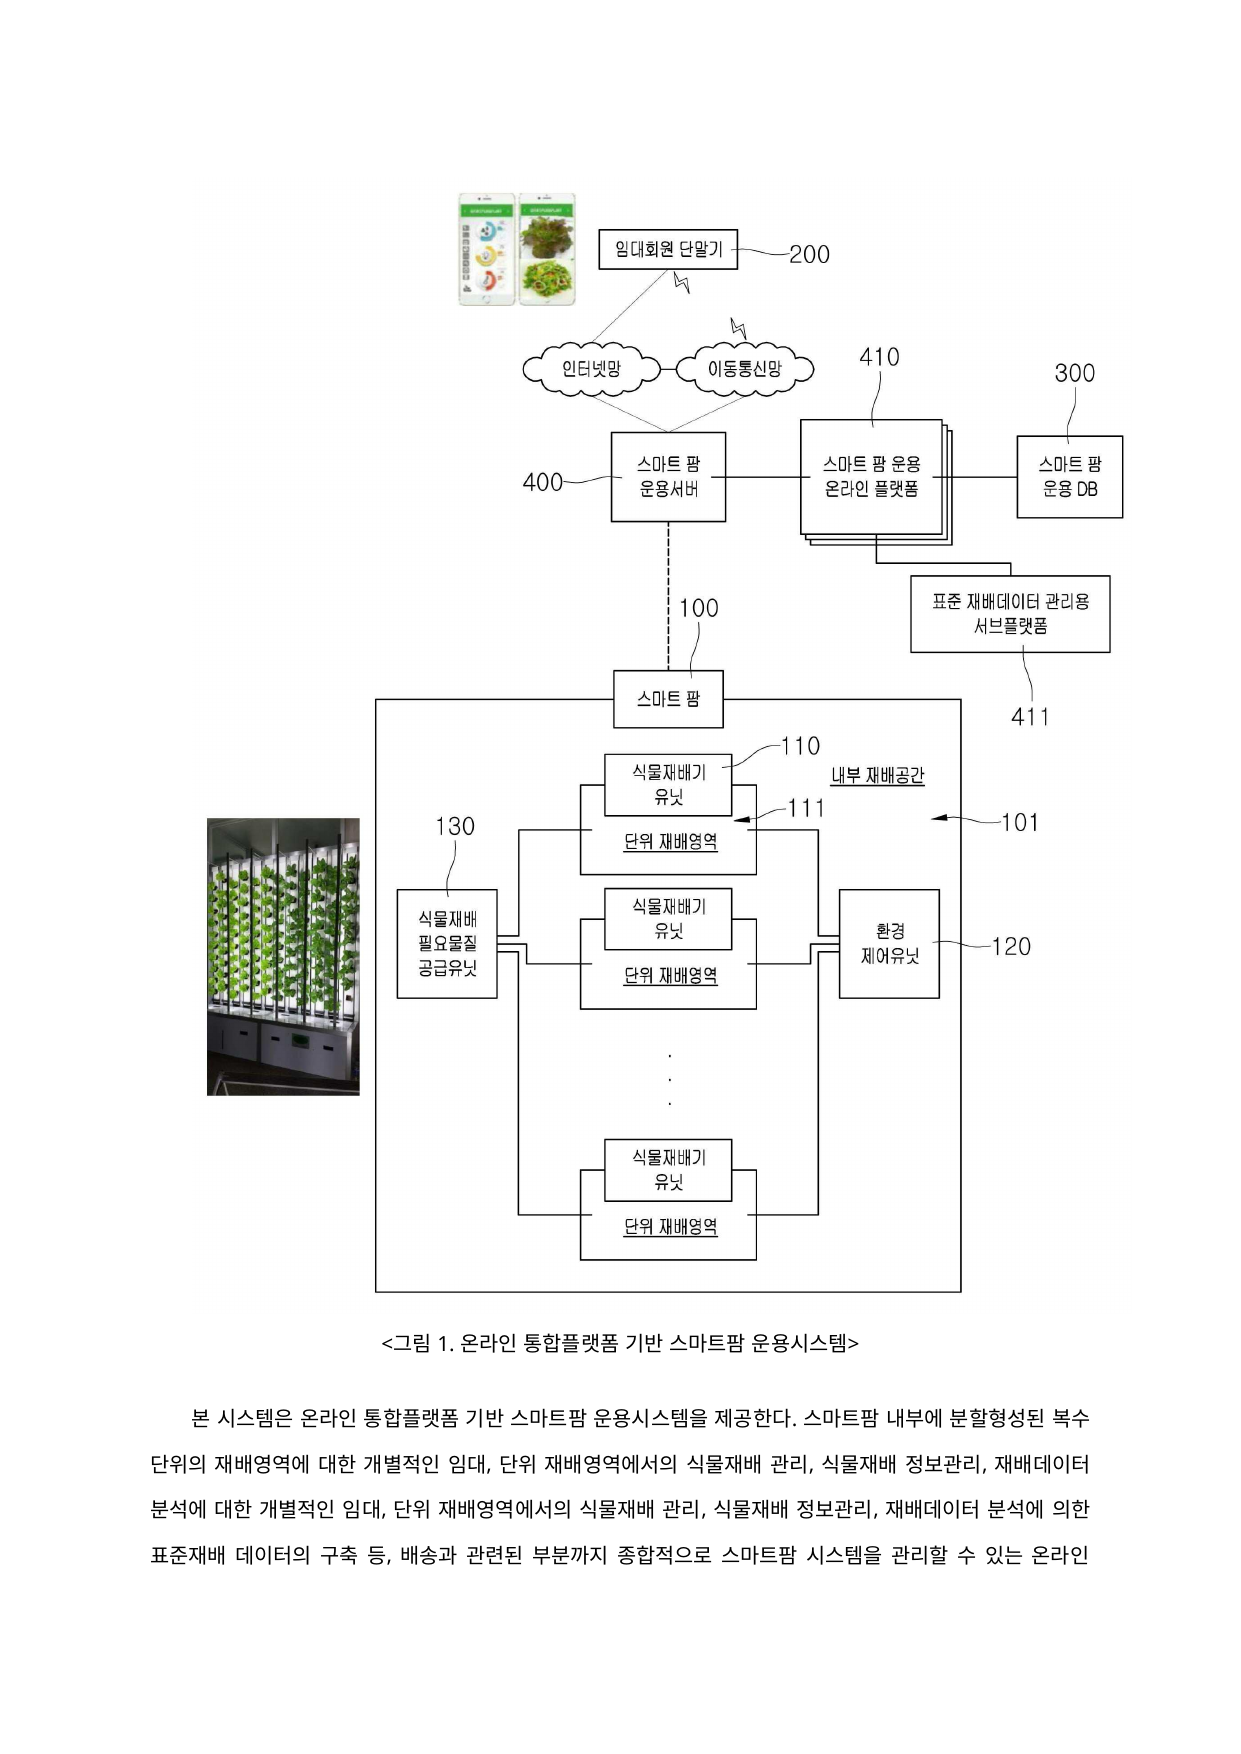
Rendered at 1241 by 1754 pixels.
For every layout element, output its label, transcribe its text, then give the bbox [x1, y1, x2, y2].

text <그림 1. 온라인 통합플랫폼 기반 스마트팜 운용시스템> [150, 1327, 1090, 1358]
picture [191, 177, 1132, 1314]
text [150, 1403, 1090, 1569]
